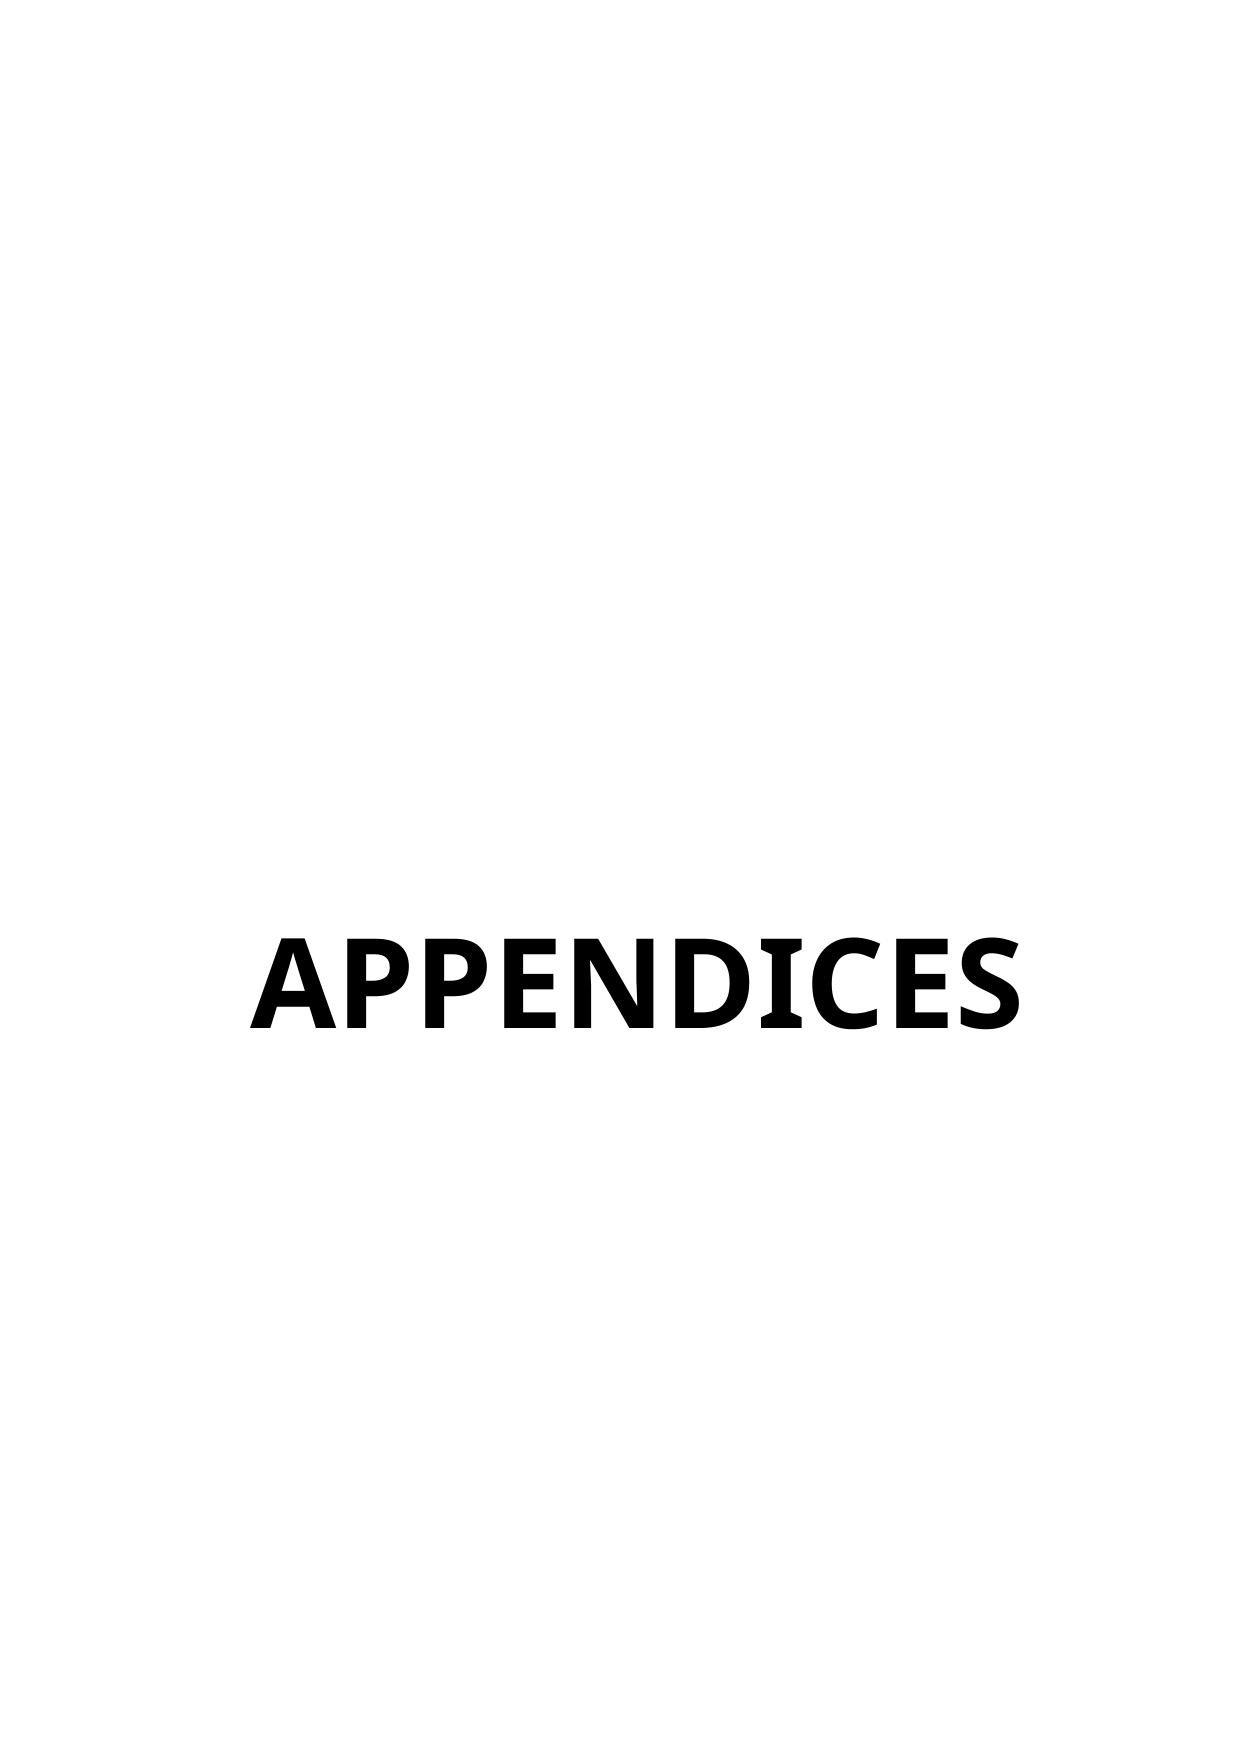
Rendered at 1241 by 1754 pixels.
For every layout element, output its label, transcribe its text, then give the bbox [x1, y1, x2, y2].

text APPENDICES [149, 895, 1093, 1065]
